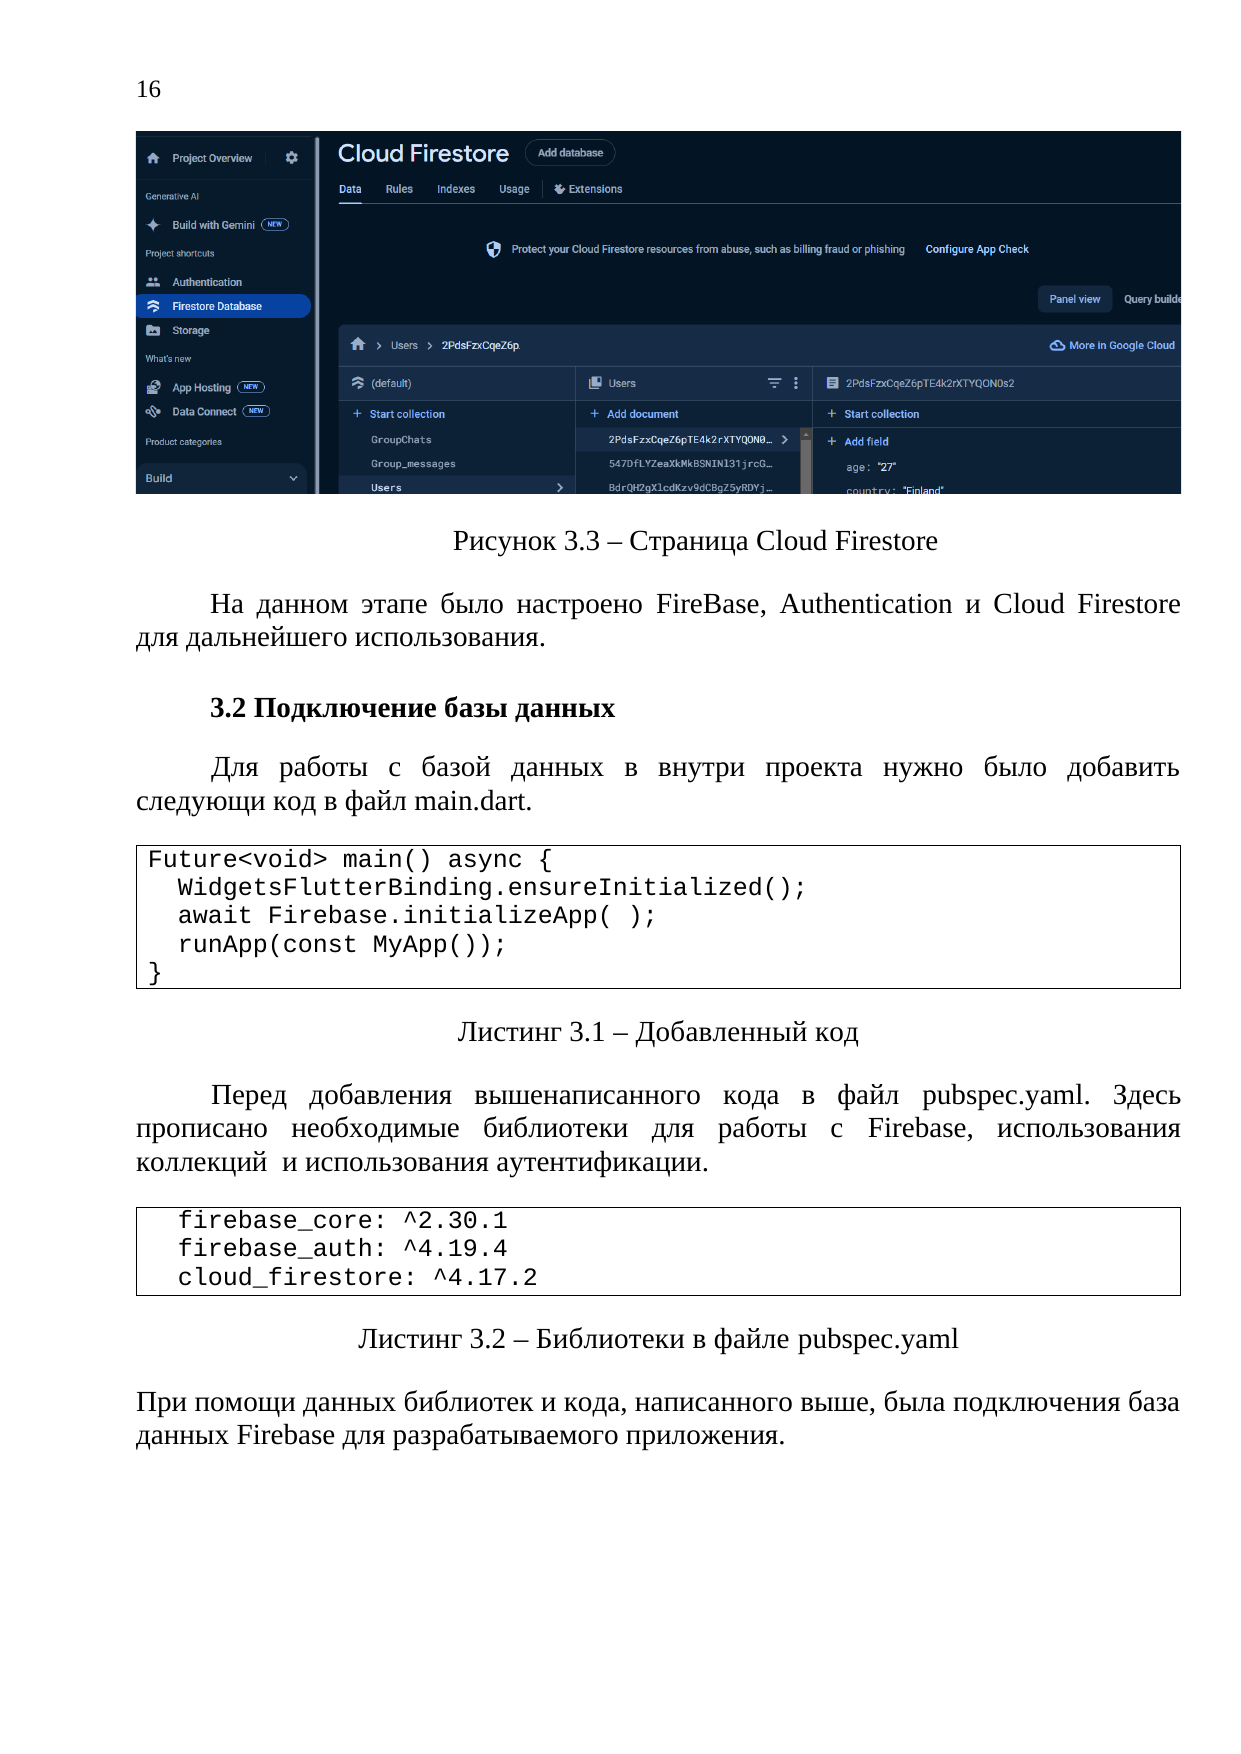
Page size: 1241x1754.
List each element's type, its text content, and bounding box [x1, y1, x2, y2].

subtitle 3.2 Подключение базы данных [210, 691, 1181, 724]
text При помощи данных библиотек и кода, написанного выше, была подключения база данных Firebase для разрабатываемого приложения. [136, 1384, 1181, 1451]
table_header firebase_core: ^2.30.1 firebase_auth: ^4.19.4 cloud_firestore: ^4.17.2 [137, 1208, 1180, 1295]
text Рисунок 3.3 – Страница Cloud Firestore [136, 523, 1181, 557]
text Листинг 3.2 – Библиотеки в файле pubspec.yaml [136, 1321, 1181, 1355]
text Для работы с базой данных в внутри проекта нужно было добавить следующи код в файл main.dart. [136, 749, 1181, 816]
table_header Future<void> main() async { WidgetsFlutterBinding.ensureInitialized(); await Firebase.initializeApp( ); runApp(const MyApp()); } [137, 846, 1180, 988]
text На данном этапе было настроено FireBase, Authentication и Cloud Firestore для дальнейшего использования. [136, 586, 1181, 653]
text Перед добавления вышенаписанного кода в файл pubspec.yaml. Здесь прописано необходимые библиотеки для работы с Firebase, использования коллекций и использования аутентификации. [136, 1077, 1181, 1177]
picture [135, 131, 1182, 494]
text Листинг 3.1 – Добавленный код [136, 1014, 1181, 1048]
